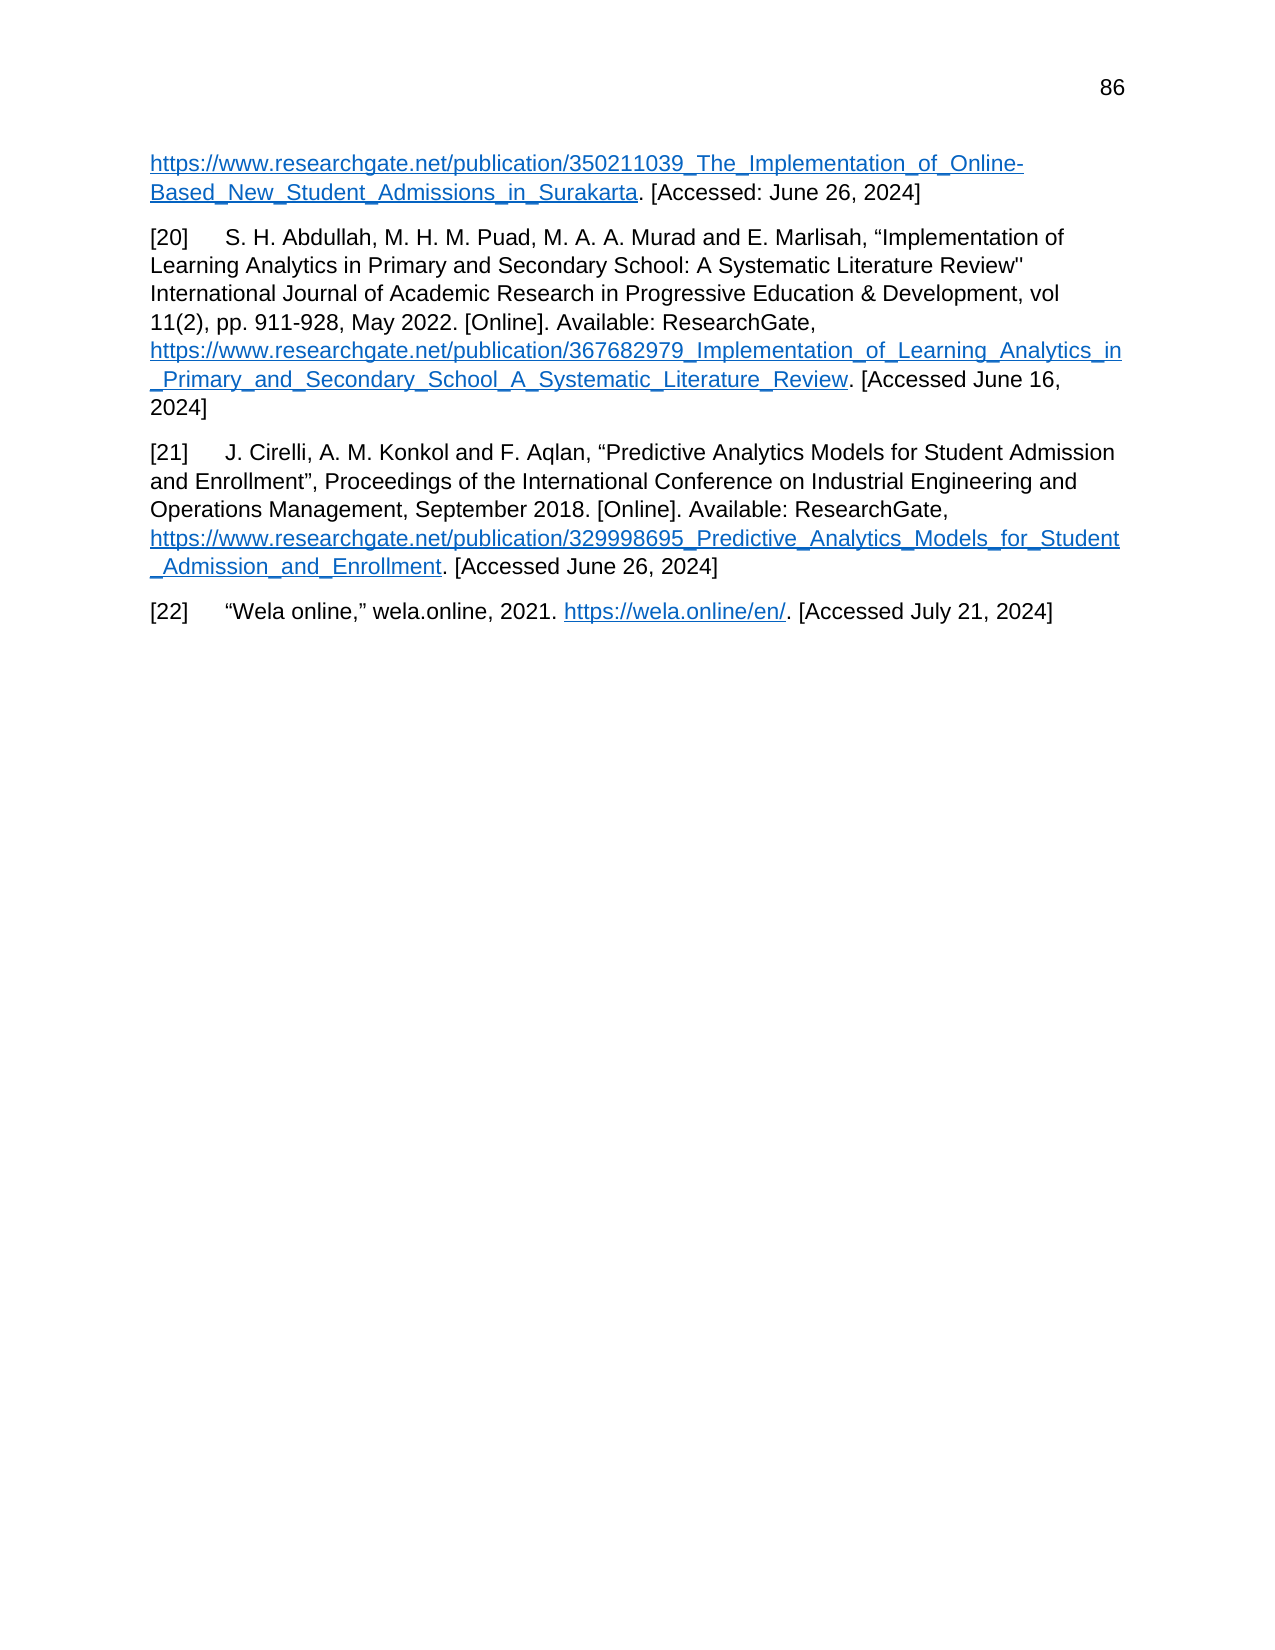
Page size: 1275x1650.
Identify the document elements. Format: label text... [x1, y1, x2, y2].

text [22] “Wela online,” wela.online, 2021. https://wela.online/en/. [Accessed July 21, 2024] [150, 598, 1125, 624]
text [21] J. Cirelli, A. M. Konkol and F. Aqlan, “Predictive Analytics Models for Student Admission and Enrollment”, Proceedings of the International Conference on Industrial Engineering and Operations Management, September 2018. [Online]. Available: ResearchGate, https://www.researchgate.net/publication/329998695_Predictive_Analytics_Models_for_Student_Admission_and_Enrollment. [Accessed June 26, 2024] [150, 439, 1125, 579]
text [150, 150, 1125, 205]
text [20] S. H. Abdullah, M. H. M. Puad, M. A. A. Murad and E. Marlisah, “Implementation of Learning Analytics in Primary and Secondary School: A Systematic Literature Review'' International Journal of Academic Research in Progressive Education & Development, vol 11(2), pp. 911-928, May 2022. [Online]. Available: ResearchGate, https://www.researchgate.net/publication/367682979_Implementation_of_Learning_Analytics_in_Primary_and_Secondary_School_A_Systematic_Literature_Review. [Accessed June 16, 2024] [150, 223, 1125, 421]
